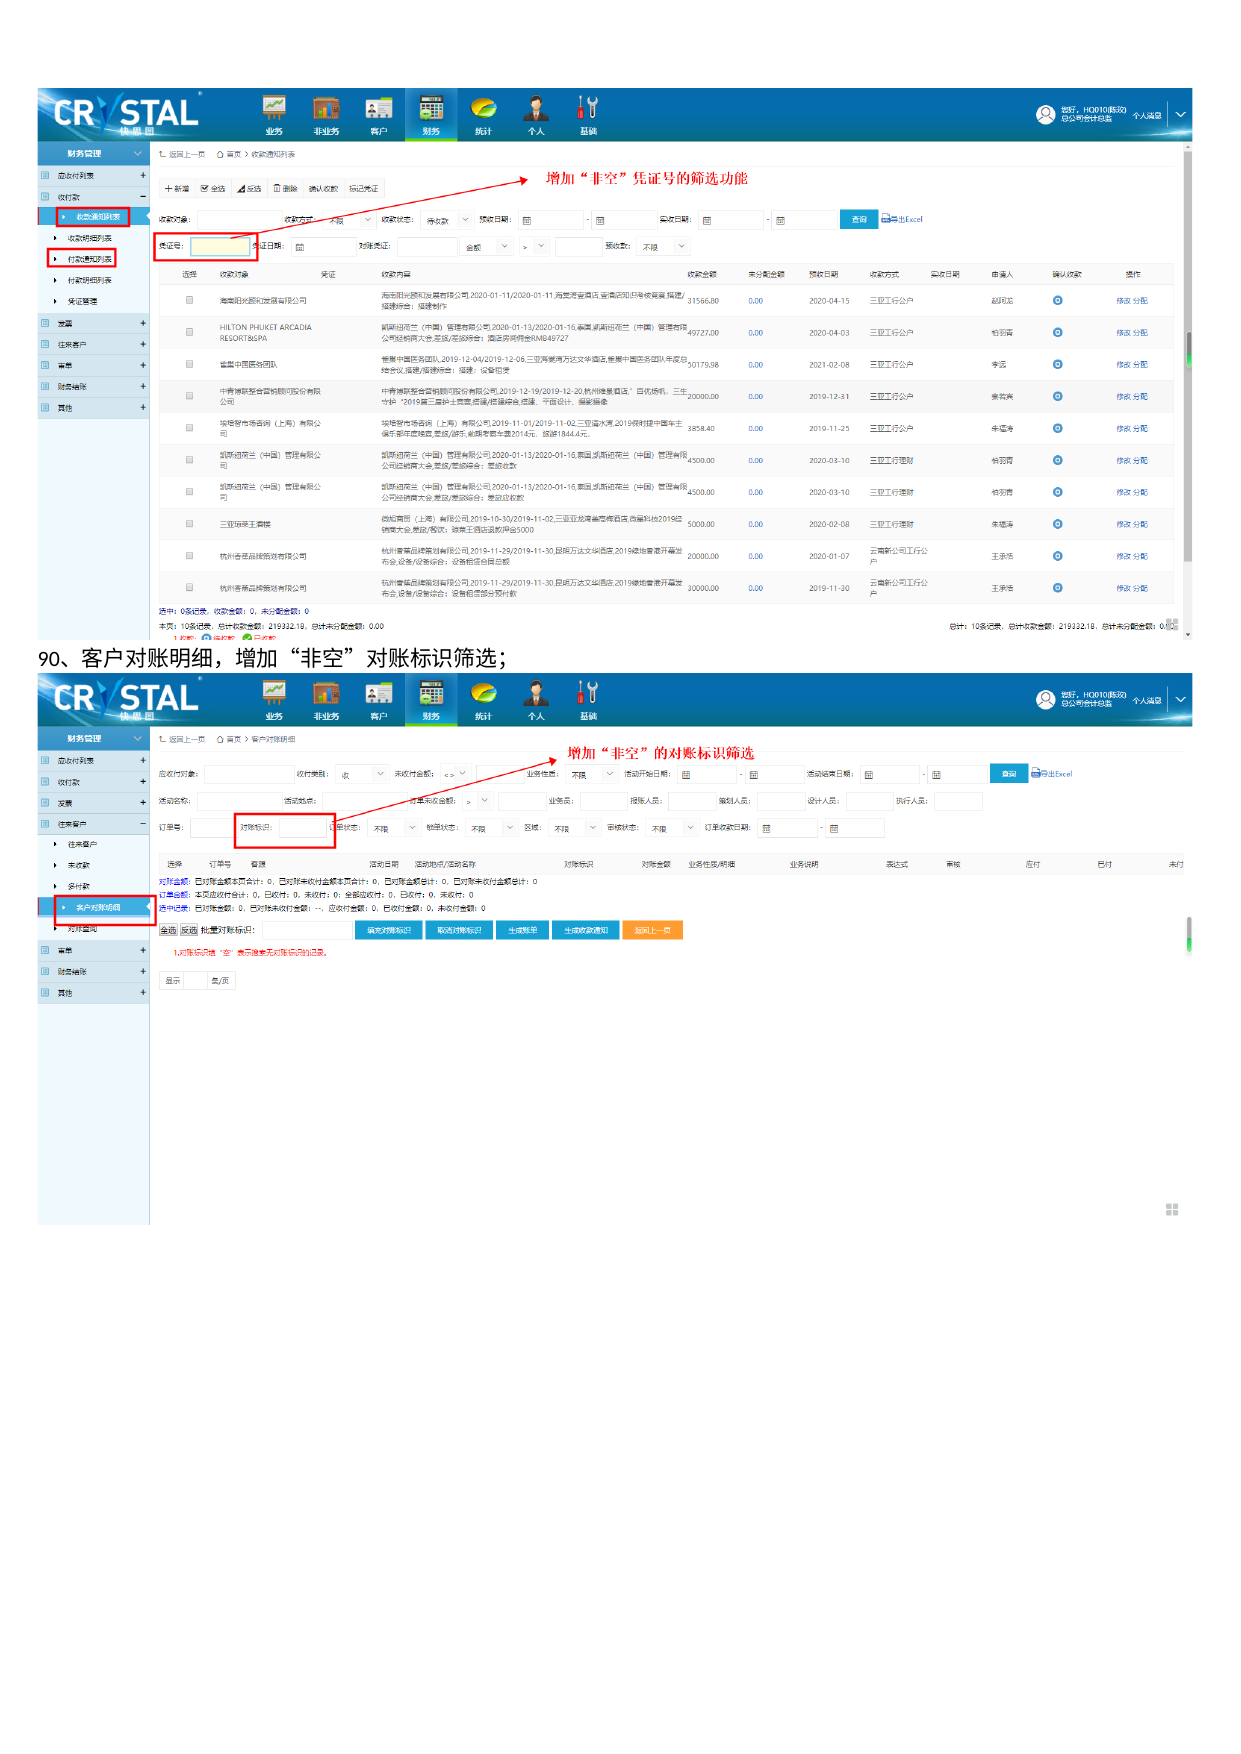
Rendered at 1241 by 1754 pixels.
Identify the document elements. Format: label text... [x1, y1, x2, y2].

list 客户对账明细，增加“非空”对账标识筛选； [37, 641, 1194, 673]
picture [37, 88, 1193, 640]
picture [37, 673, 1193, 1225]
